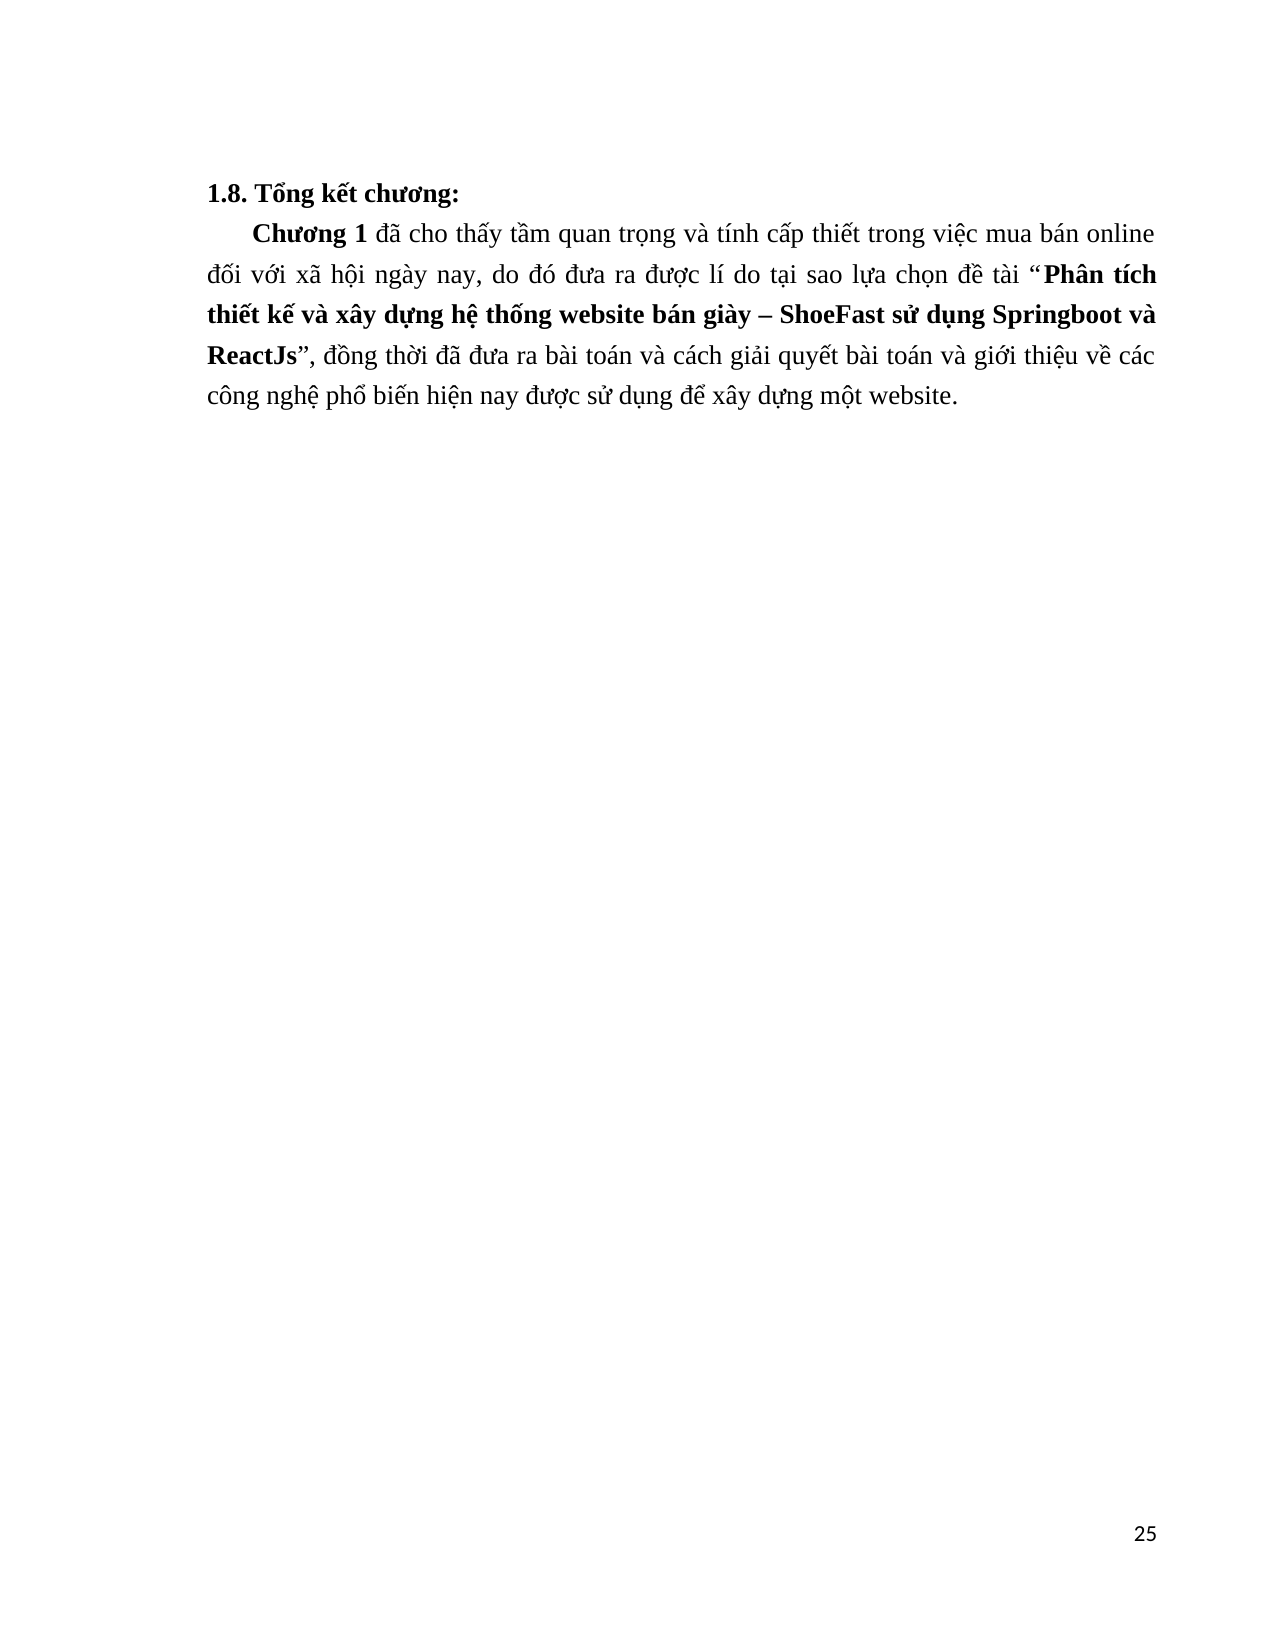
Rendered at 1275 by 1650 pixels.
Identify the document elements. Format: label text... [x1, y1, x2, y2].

subtitle 1.8. Tổng kết chương: [207, 177, 1157, 208]
text Chương 1 đã cho thấy tầm quan trọng và tính cấp thiết trong việc mua bán online đối với xã hội ngày nay, do đó đưa ra được lí do tại sao lựa chọn đề tài “Phân tích thiết kế và xây dựng hệ thống website bán giày – ShoeFast sử dụng Springboot và ReactJs”, đồng thời đã đưa ra bài toán và cách giải quyết bài toán và giới thiệu về các công nghệ phổ biến hiện nay được sử dụng để xây dựng một website. [207, 218, 1157, 410]
